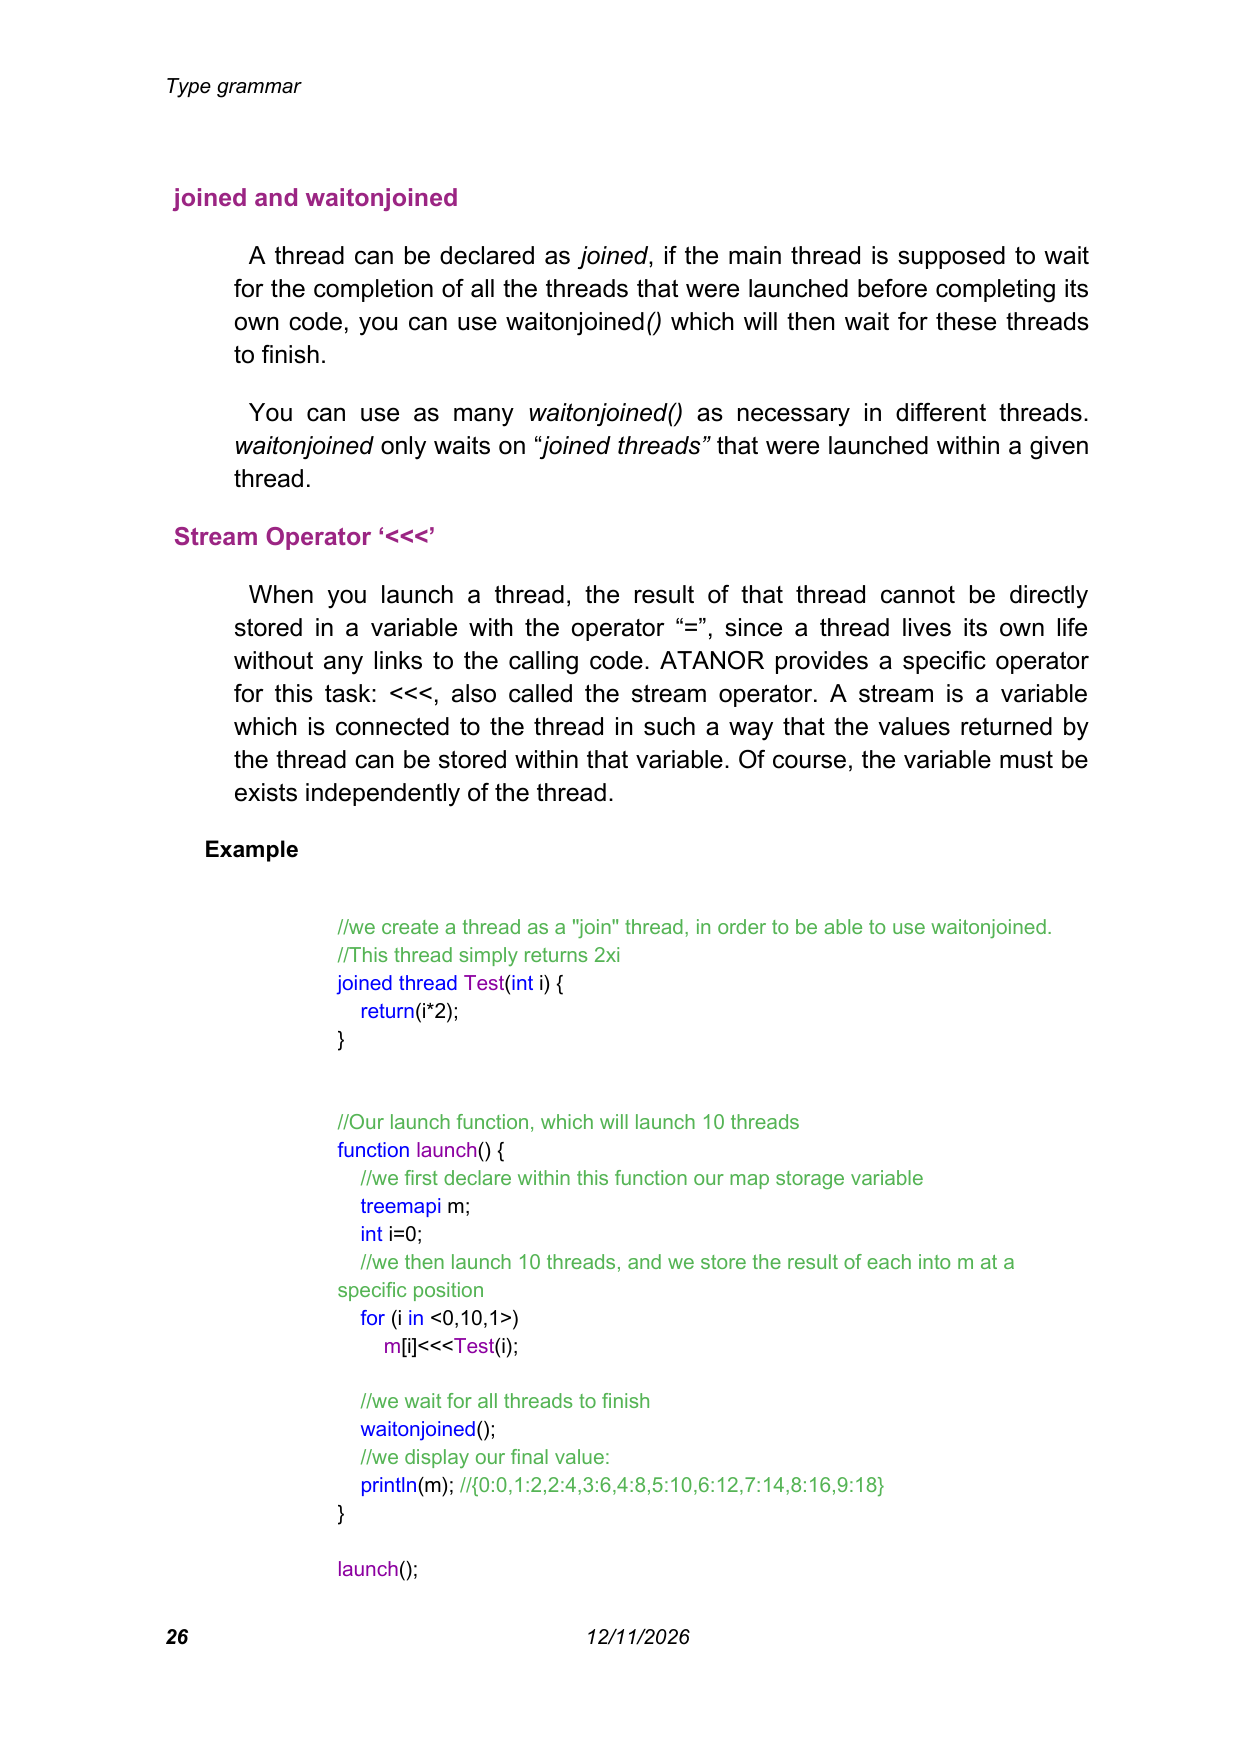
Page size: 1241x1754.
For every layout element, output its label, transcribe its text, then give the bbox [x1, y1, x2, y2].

text for (i in <0,10,1>) [337, 1303, 1090, 1331]
text println(m); //{0:0,1:2,2:4,3:6,4:8,5:10,6:12,7:14,8:16,9:18} [337, 1470, 1090, 1498]
text //we then launch 10 threads, and we store the result of each into m at a specific position [337, 1247, 1090, 1303]
text You can use as many waitonjoined() as necessary in different threads. waitonjoined only waits on “joined threads” that were launched within a given thread. [234, 398, 1090, 493]
subtitle Example [204, 836, 1090, 863]
text joined thread Test(int i) { [337, 968, 1090, 996]
subtitle Stream Operator ‘<<<’ [174, 522, 1090, 551]
text return(i*2); [337, 996, 1090, 1024]
text //Our launch function, which will launch 10 threads [337, 1107, 1090, 1135]
text } [337, 1498, 1090, 1526]
text launch(); [337, 1554, 1090, 1582]
text When you launch a thread, the result of that thread cannot be directly stored in a variable with the operator “=”, since a thread lives its own life without any links to the calling code. ATANOR provides a specific operator for this task: <<<, also called the stream operator. A stream is a variable which is connected to the thread in such a way that the values returned by the thread can be stored within that variable. Of course, the variable must be exists independently of the thread. [234, 580, 1090, 807]
text int i=0; [337, 1219, 1090, 1247]
text //we create a thread as a "join" thread, in order to be able to use waitonjoined. [337, 912, 1090, 940]
text //we display our final value: [337, 1442, 1090, 1470]
text //we first declare within this function our map storage variable [337, 1163, 1090, 1191]
text A thread can be declared as joined, if the main thread is supposed to wait for the completion of all the threads that were launched before completing its own code, you can use waitonjoined() which will then wait for these threads to finish. [234, 241, 1090, 369]
text //we wait for all threads to finish [337, 1387, 1090, 1414]
subtitle joined and waitonjoined [174, 183, 1090, 212]
text } [337, 1024, 1090, 1052]
text function launch() { [337, 1135, 1090, 1163]
text m[i]<<<Test(i); [337, 1331, 1090, 1359]
text waitonjoined(); [337, 1414, 1090, 1442]
text treemapi m; [337, 1191, 1090, 1219]
text //This thread simply returns 2xi [337, 940, 1090, 968]
